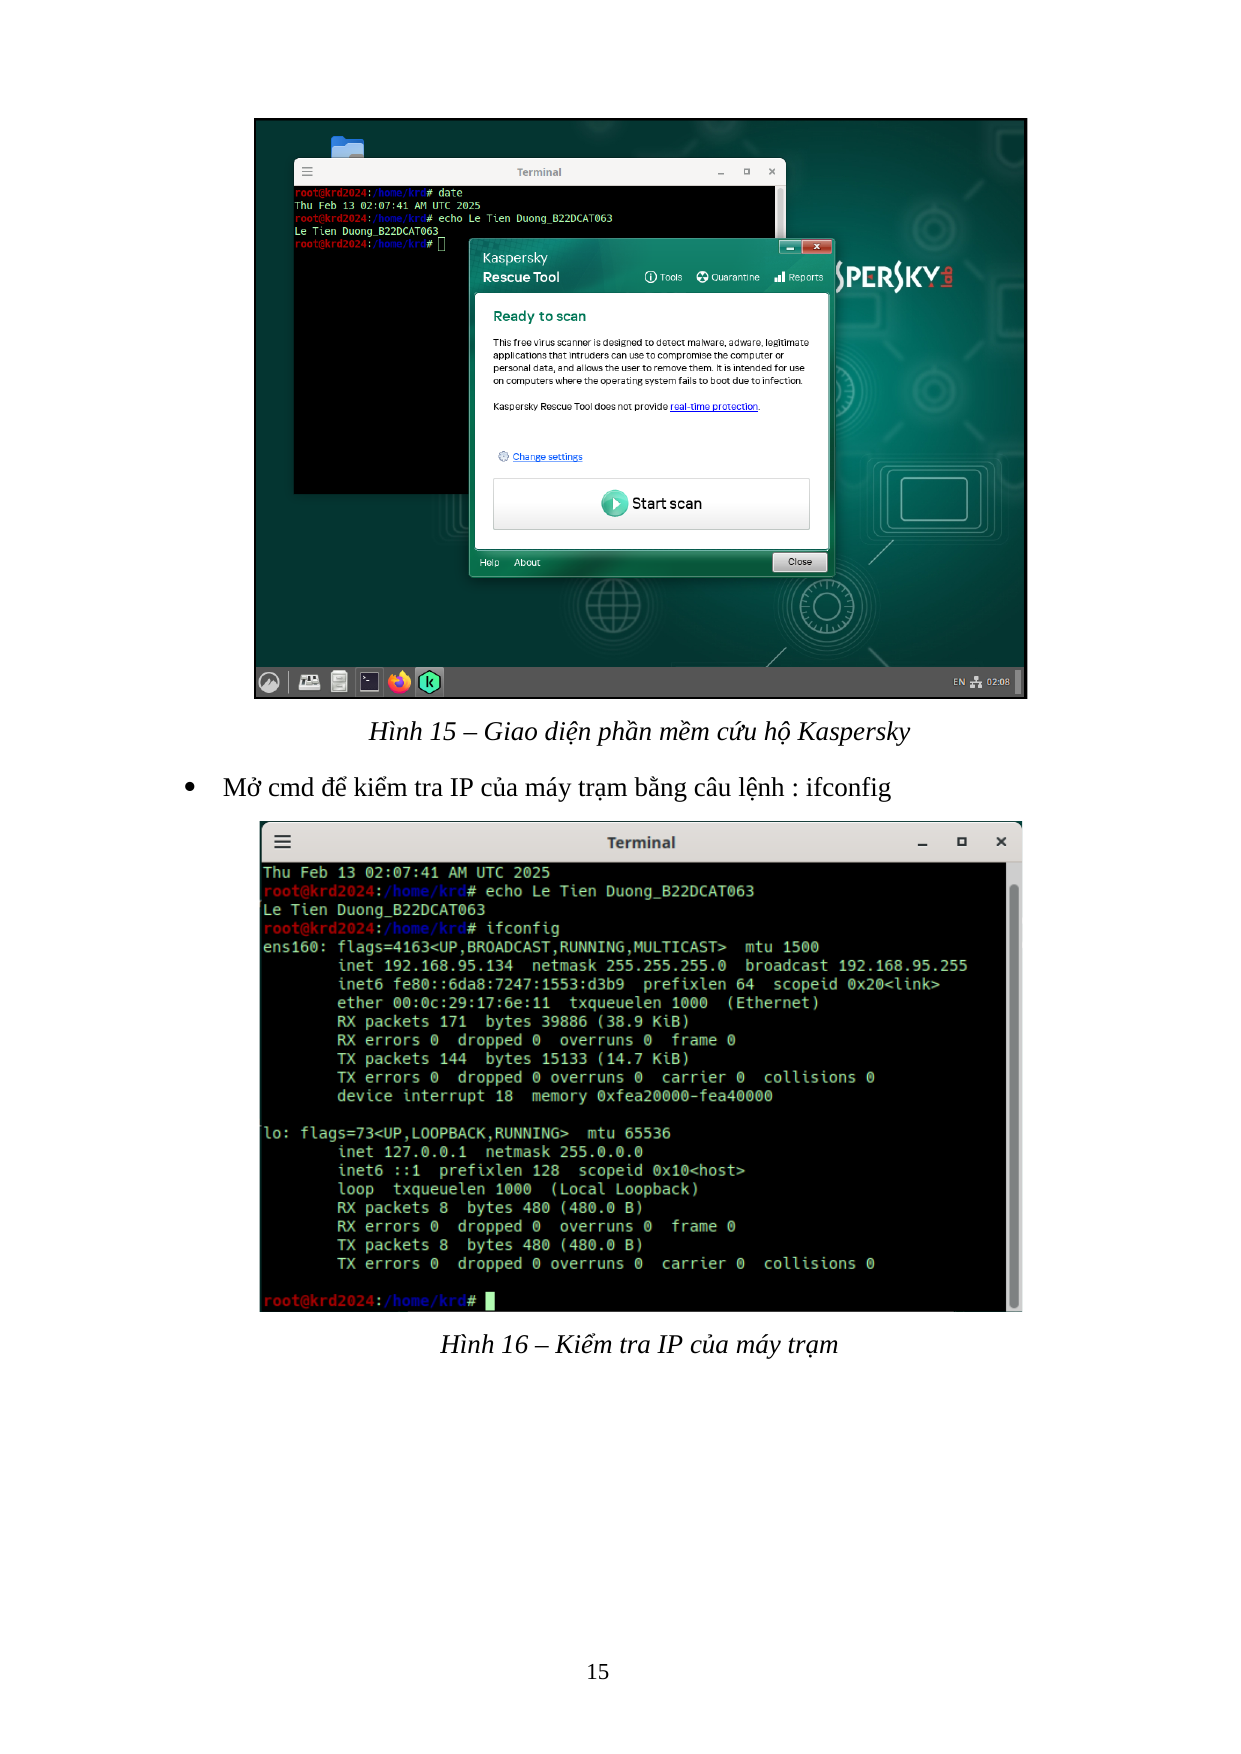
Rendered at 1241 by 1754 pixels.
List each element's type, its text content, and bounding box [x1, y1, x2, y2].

picture [259, 821, 1023, 1312]
text – Giao diện phần mềm cứu hộ Kaspersky [148, 715, 1134, 746]
list Mở cmd để kiểm tra IP của máy trạm bằng câu lệnh : ifconfig [185, 771, 1134, 802]
text – Kiểm tra IP của máy trạm [148, 1328, 1134, 1359]
picture [254, 118, 1028, 699]
